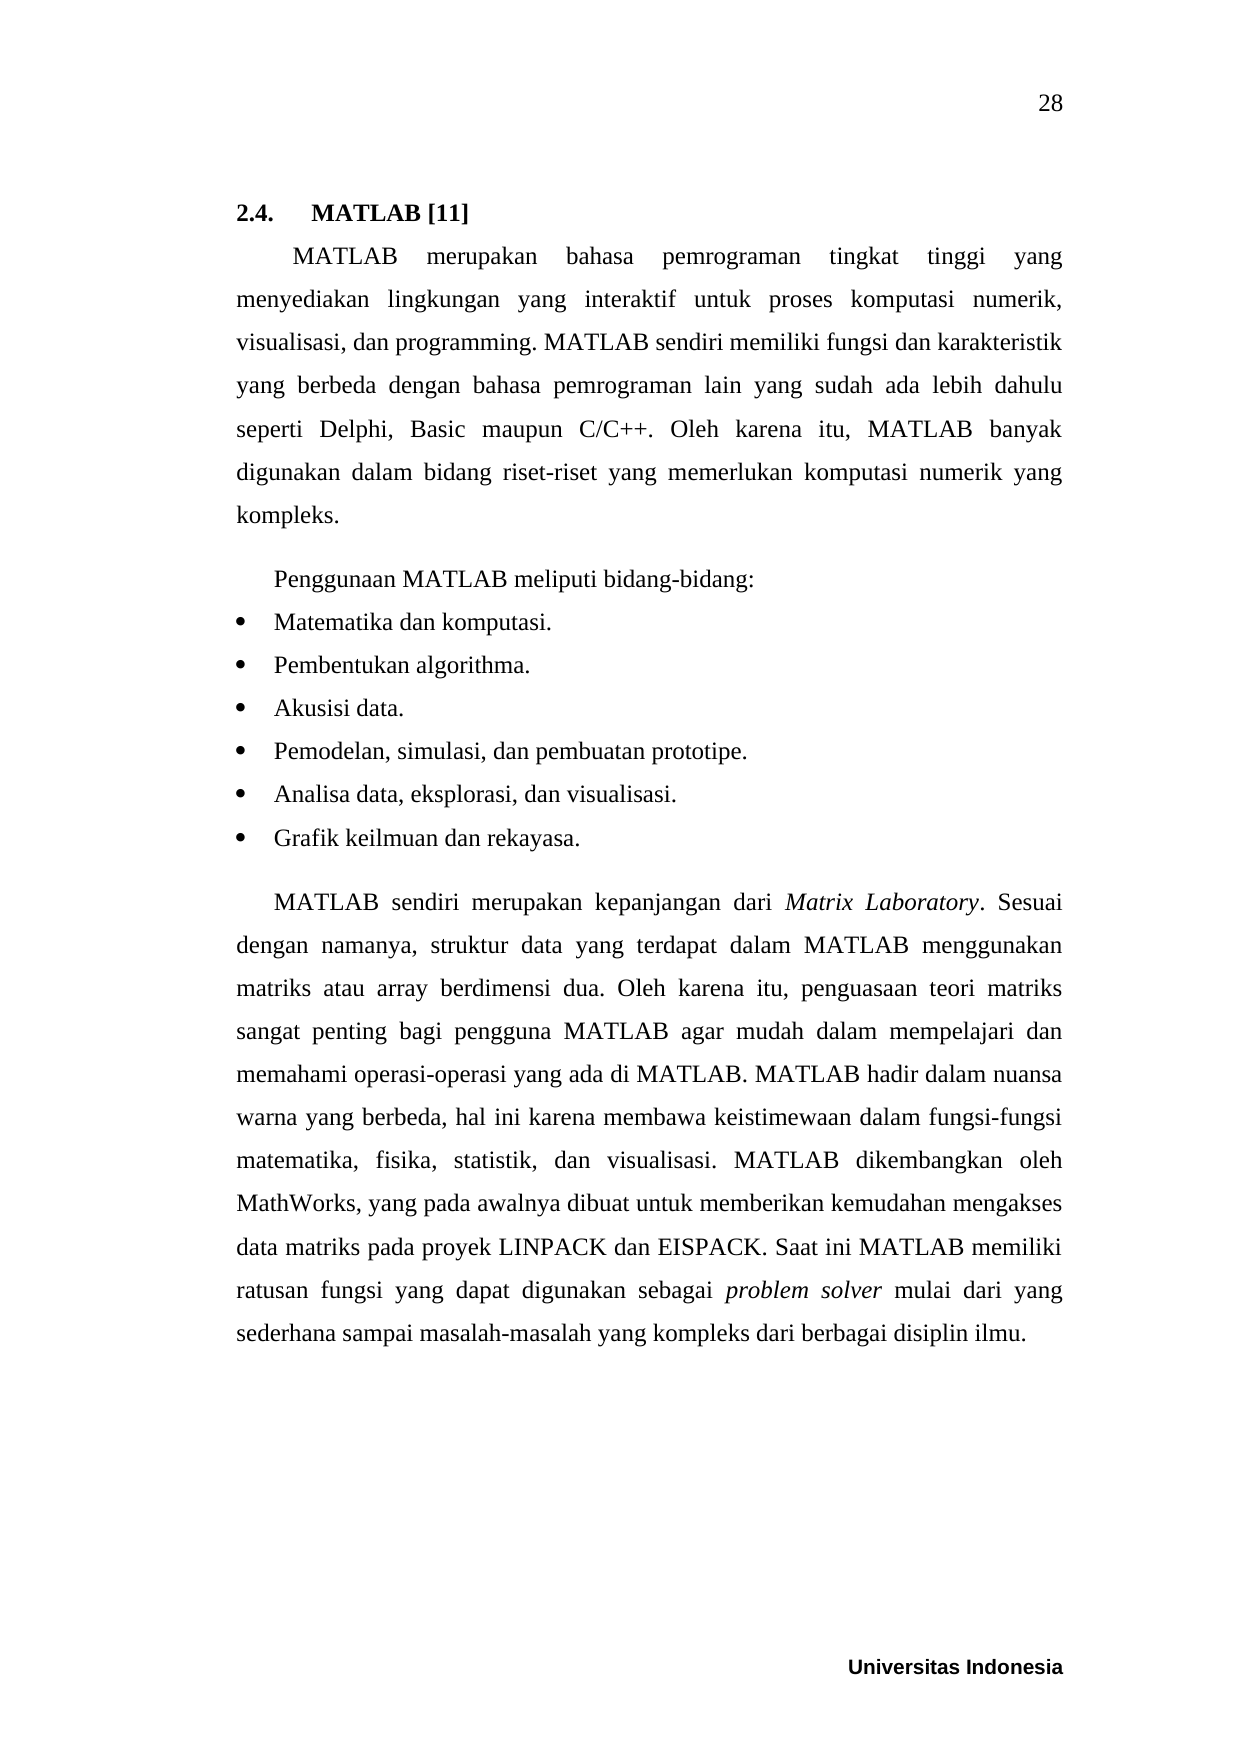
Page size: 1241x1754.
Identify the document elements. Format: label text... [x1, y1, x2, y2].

text MATLAB merupakan bahasa pemrograman tingkat tinggi yang menyediakan lingkungan yang interaktif untuk proses komputasi numerik, visualisasi, dan programming. MATLAB sendiri memiliki fungsi dan karakteristik yang berbeda dengan bahasa pemrograman lain yang sudah ada lebih dahulu seperti Delphi, Basic maupun C/C++. Oleh karena itu, MATLAB banyak digunakan dalam bidang riset-riset yang memerlukan komputasi numerik yang kompleks. [236, 241, 1063, 529]
list Pemodelan, simulasi, dan pembuatan prototipe. [236, 736, 1063, 765]
list Pembentukan algorithma. [236, 650, 1063, 679]
list Akusisi data. [236, 693, 1063, 722]
list Matematika dan komputasi. [236, 607, 1063, 636]
text MATLAB [236, 198, 1063, 227]
text Penggunaan MATLAB meliputi bidang-bidang: [236, 564, 1063, 593]
text MATLAB sendiri merupakan kepanjangan dari Matrix Laboratory. Sesuai dengan namanya, struktur data yang terdapat dalam MATLAB menggunakan matriks atau array berdimensi dua. Oleh karena itu, penguasaan teori matriks sangat penting bagi pengguna MATLAB agar mudah dalam mempelajari dan memahami operasi-operasi yang ada di MATLAB. MATLAB hadir dalam nuansa warna yang berbeda, hal ini karena membawa keistimewaan dalam fungsi-fungsi matematika, fisika, statistik, dan visualisasi. MATLAB dikembangkan oleh MathWorks, yang pada awalnya dibuat untuk memberikan kemudahan mengakses data matriks pada proyek LINPACK dan EISPACK. Saat ini MATLAB memiliki ratusan fungsi yang dapat digunakan sebagai problem solver mulai dari yang sederhana sampai masalah-masalah yang kompleks dari berbagai disiplin ilmu. [236, 887, 1063, 1347]
list Analisa data, eksplorasi, dan visualisasi. [236, 779, 1063, 808]
list Grafik keilmuan dan rekayasa. [236, 823, 1063, 851]
